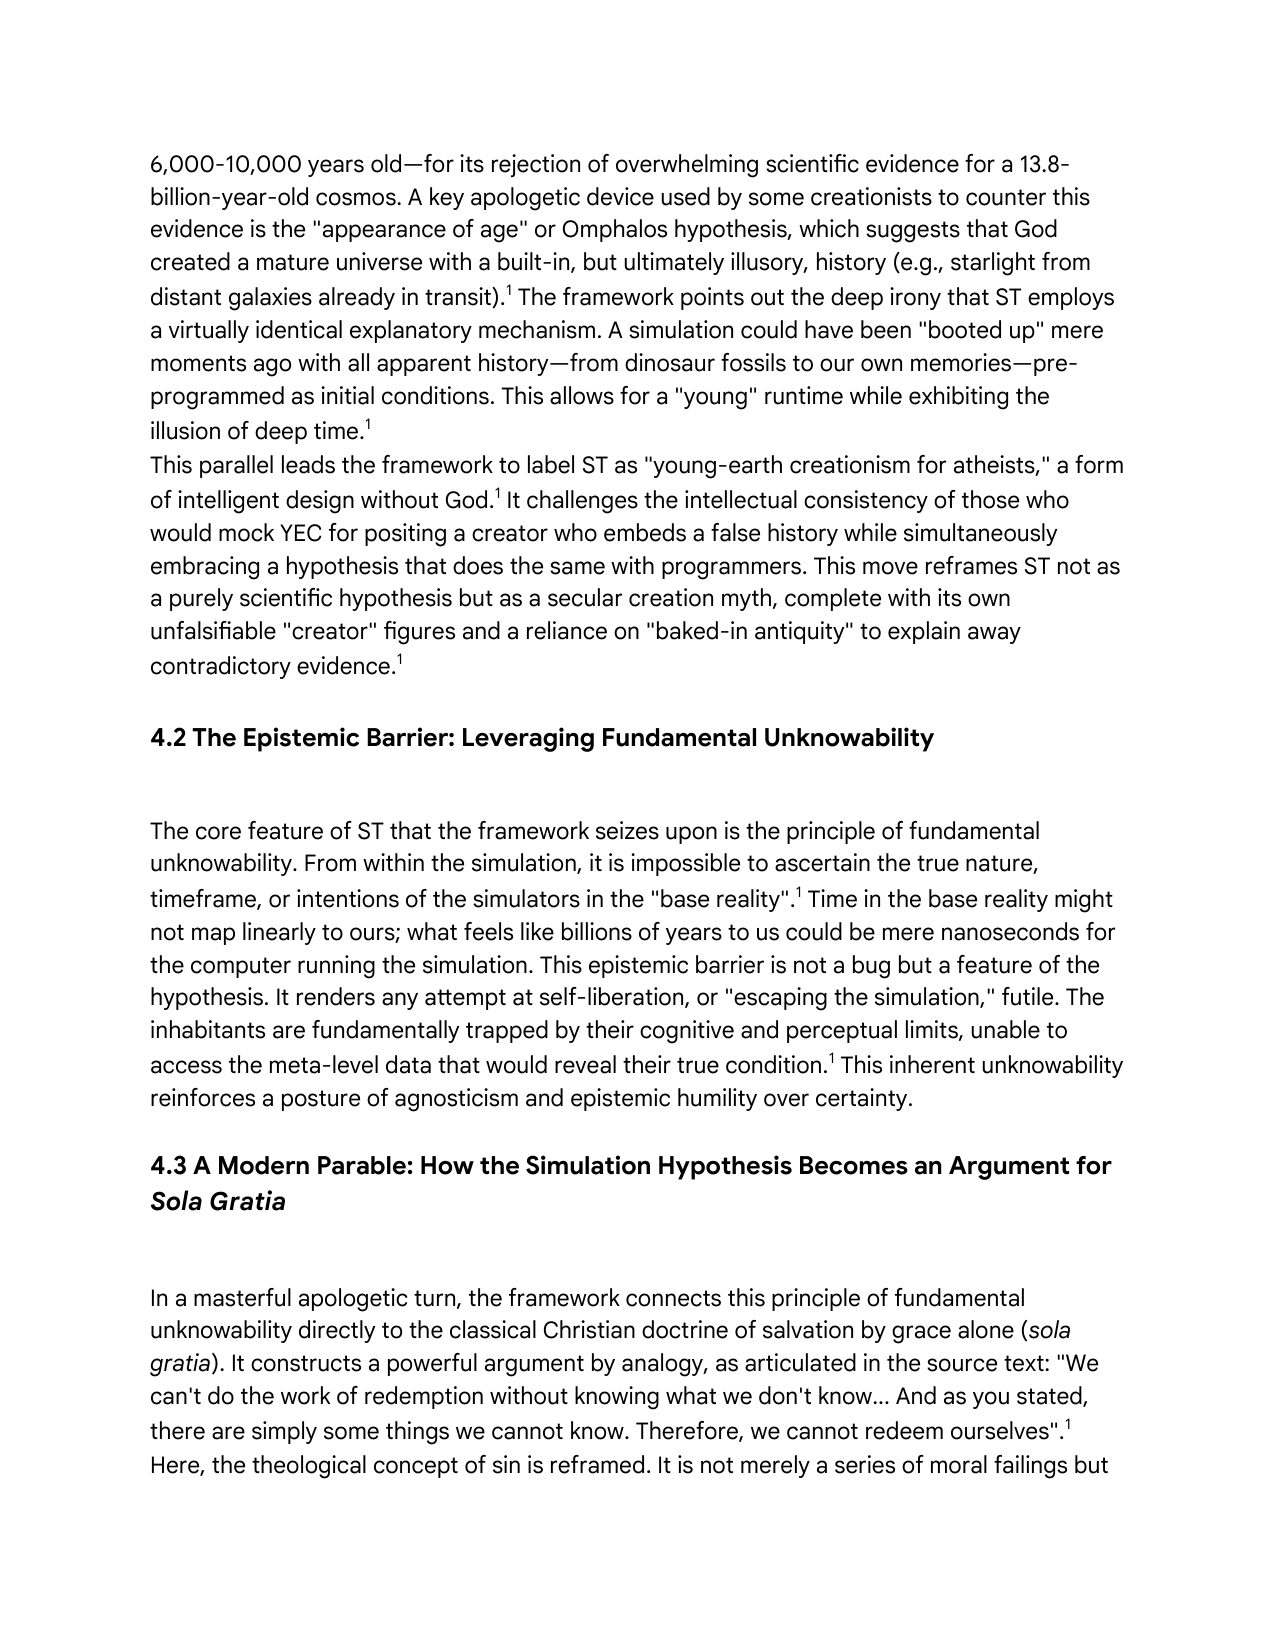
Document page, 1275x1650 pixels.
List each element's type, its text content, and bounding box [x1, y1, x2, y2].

subtitle 4.2 The Epistemic Barrier: Leveraging Fundamental Unknowability [150, 722, 1125, 753]
subtitle 4.3 A Modern Parable: How the Simulation Hypothesis Becomes an Argument for Sola Gratia [150, 1150, 1125, 1217]
text In a masterful apologetic turn, the framework connects this principle of fundamental unknowability directly to the classical Christian doctrine of salvation by grace alone (sola gratia). It constructs a powerful argument by analogy, as articulated in the source text: "We can't do the work of redemption without knowing what we don't know... And as you stated, there are simply some things we cannot know. Therefore, we cannot redeem ourselves".1 [150, 1284, 1125, 1446]
text The core feature of ST that the framework seizes upon is the principle of fundamental unknowability. From within the simulation, it is impossible to ascertain the true nature, timeframe, or intentions of the simulators in the "base reality".1 Time in the base reality might not map linearly to ours; what feels like billions of years to us could be mere nanoseconds for the computer running the simulation. This epistemic barrier is not a bug but a feature of the hypothesis. It renders any attempt at self-liberation, or "escaping the simulation," futile. The inhabitants are fundamentally trapped by their cognitive and perceptual limits, unable to access the meta-level data that would reveal their true condition.1 This inherent unknowability reinforces a posture of agnosticism and epistemic humility over certainty. [150, 817, 1125, 1113]
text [150, 1451, 1125, 1479]
text This parallel leads the framework to label ST as "young-earth creationism for atheists," a form of intelligent design without God.1 It challenges the intellectual consistency of those who would mock YEC for positing a creator who embeds a false history while simultaneously embracing a hypothesis that does the same with programmers. This move reframes ST not as a purely scientific hypothesis but as a secular creation myth, complete with its own unfalsifiable "creator" figures and a reliance on "baked-in antiquity" to explain away contradictory evidence.1 [150, 451, 1125, 682]
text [150, 150, 1125, 446]
